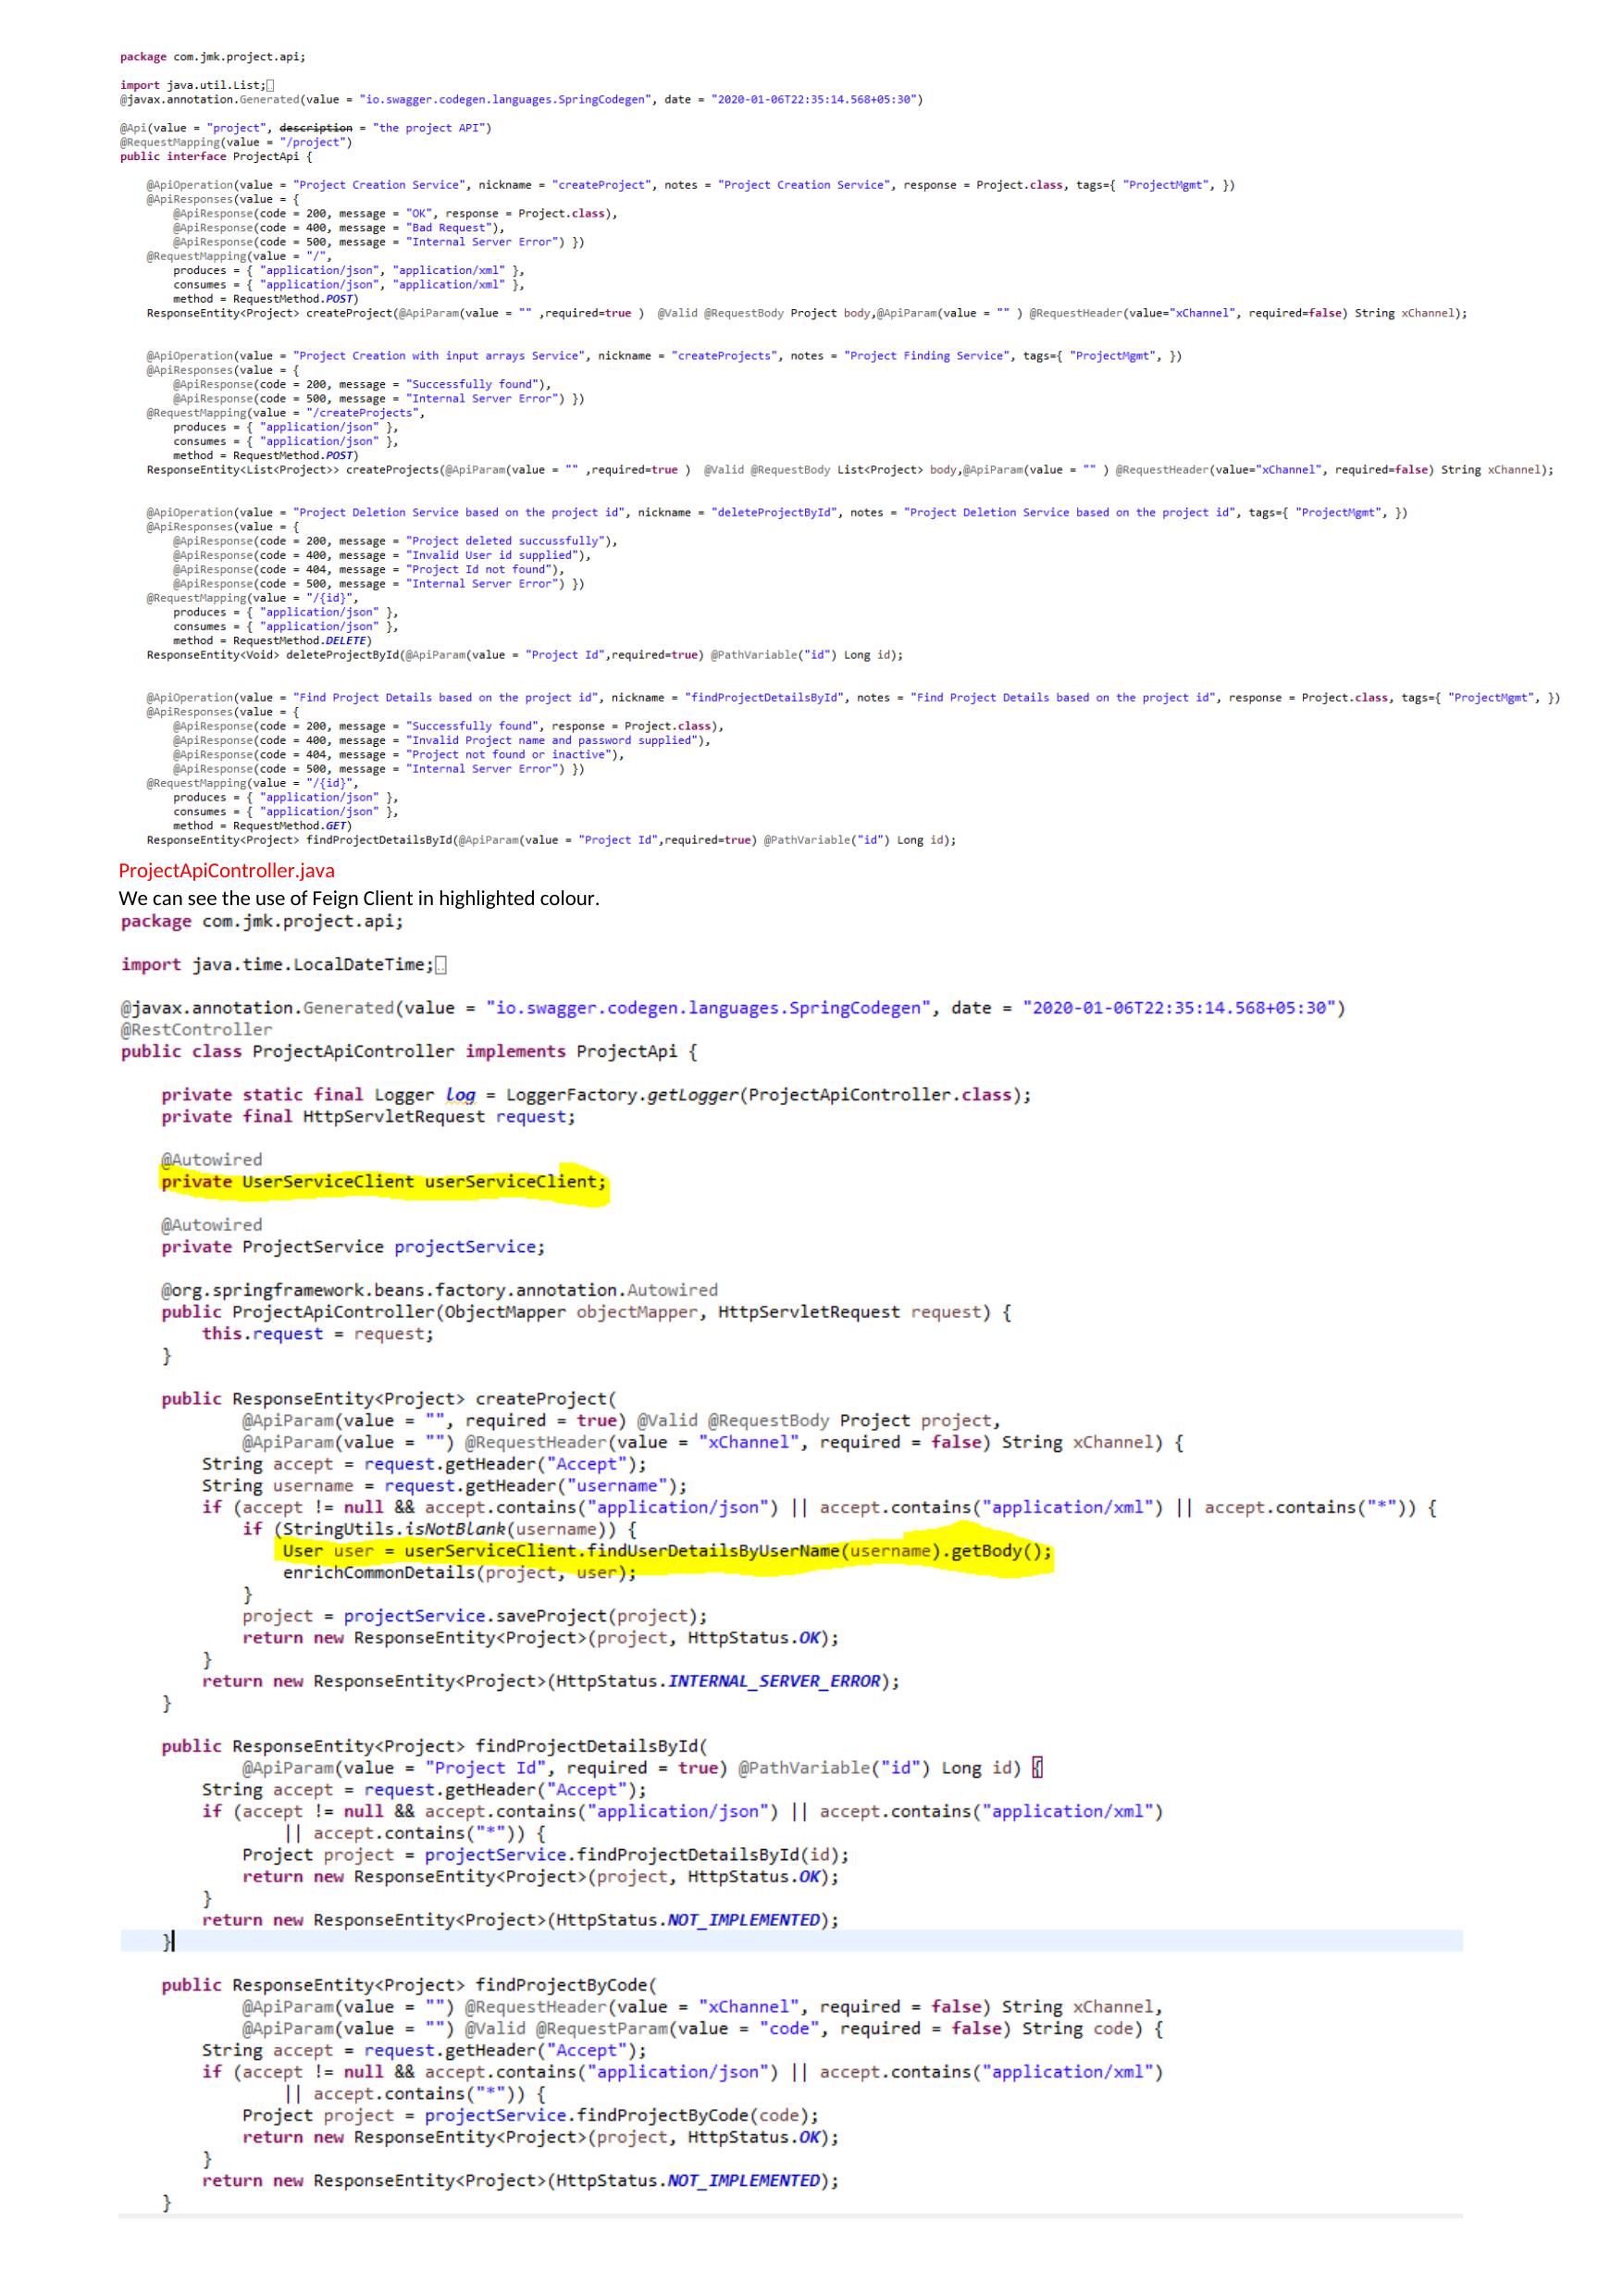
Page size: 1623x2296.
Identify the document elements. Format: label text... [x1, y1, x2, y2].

picture [118, 912, 1464, 2218]
list We can see the use of Feign Client in highlighted colour. [118, 886, 1574, 911]
picture [118, 49, 1623, 856]
list ProjectApiController.java [118, 857, 1574, 883]
